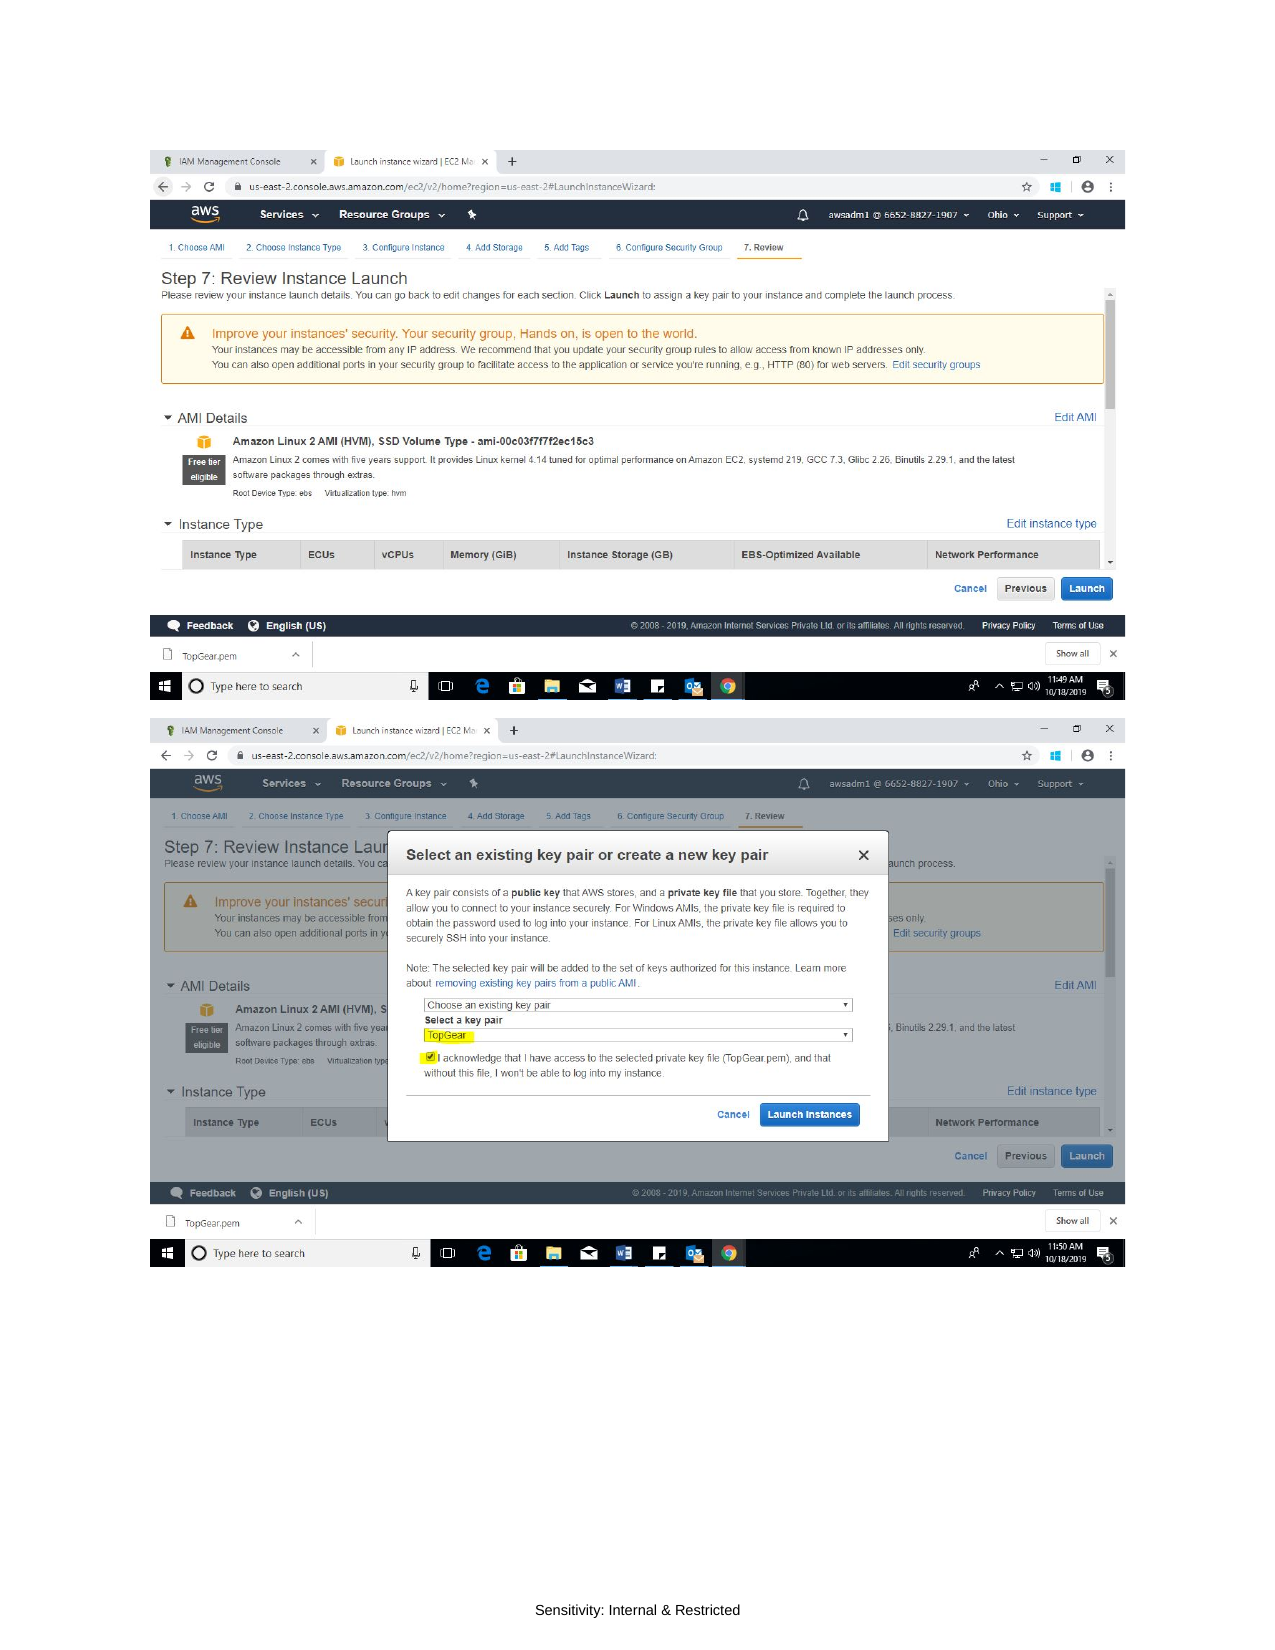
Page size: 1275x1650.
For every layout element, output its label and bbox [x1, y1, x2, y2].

picture [150, 150, 1125, 700]
picture [150, 718, 1125, 1267]
